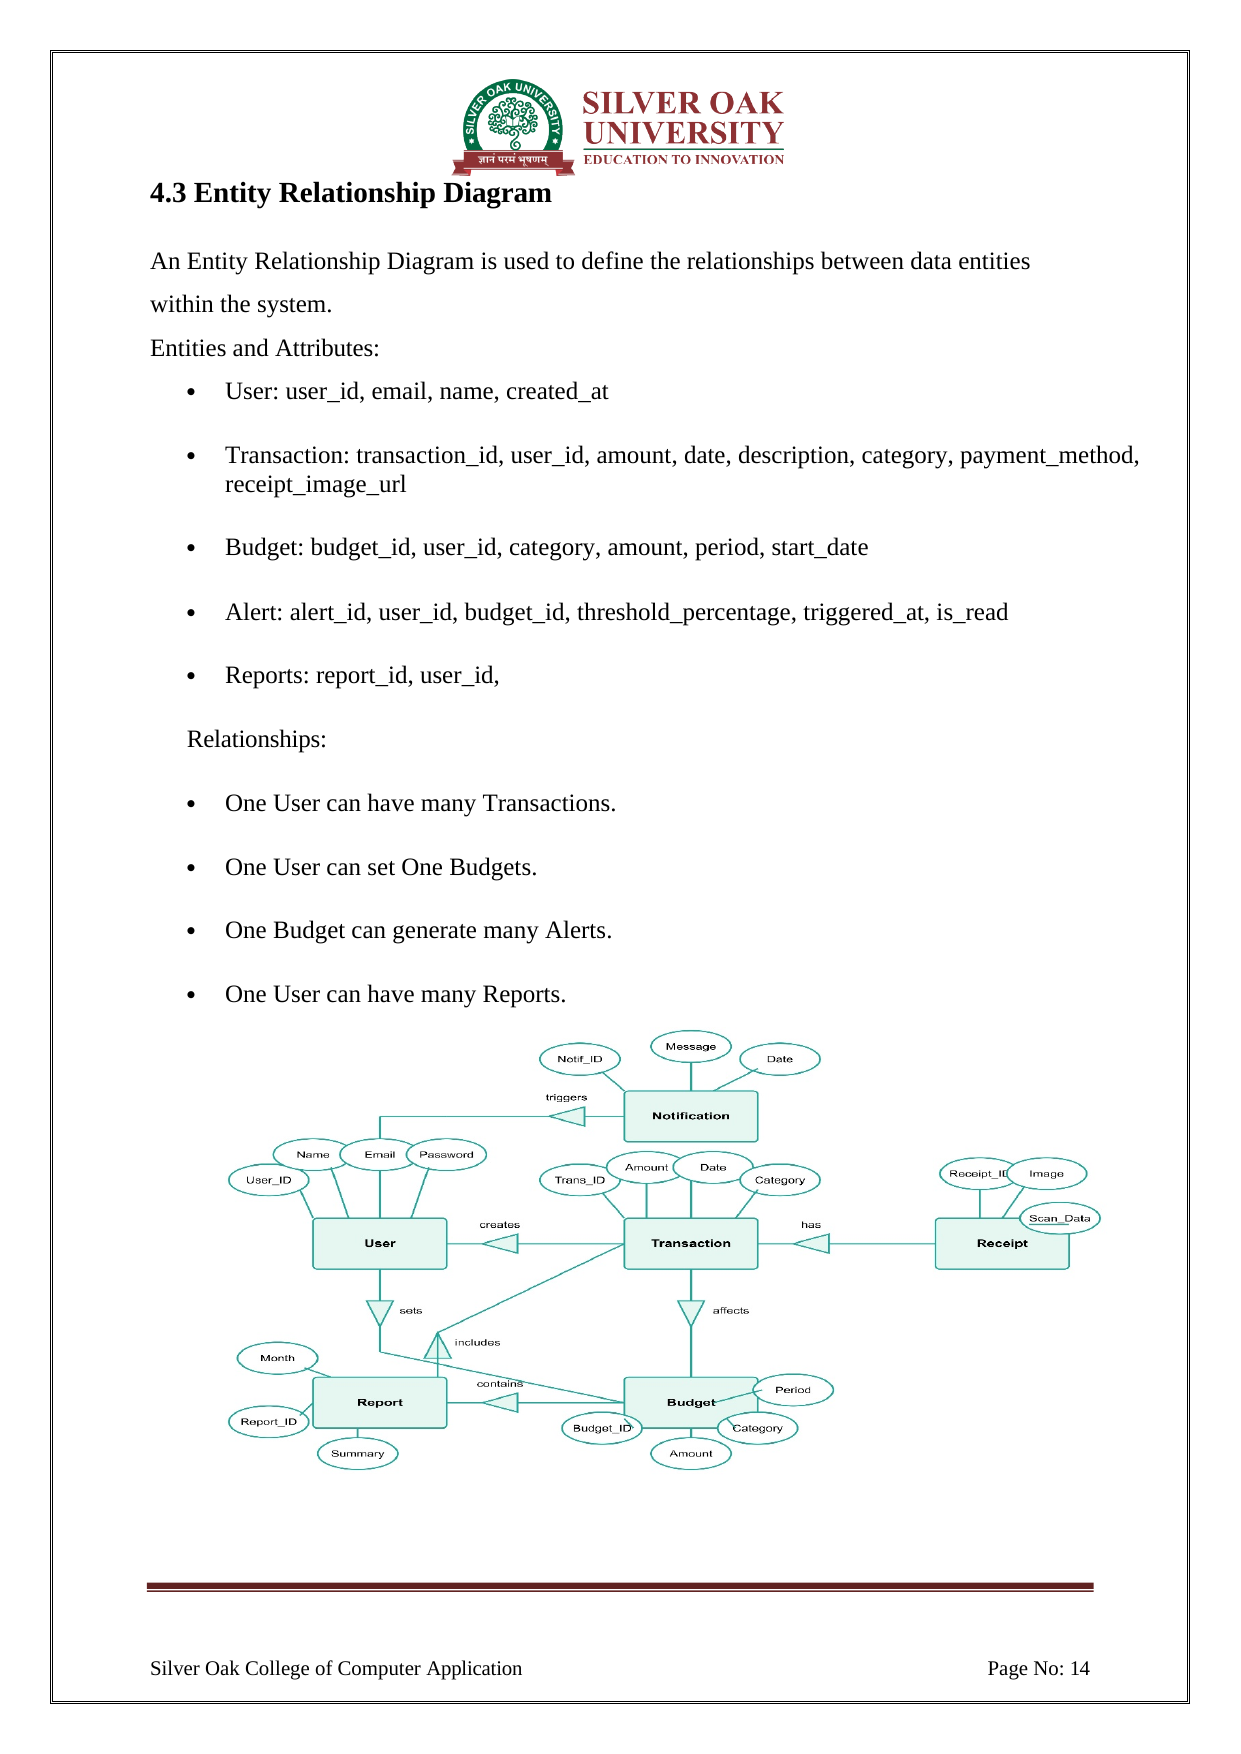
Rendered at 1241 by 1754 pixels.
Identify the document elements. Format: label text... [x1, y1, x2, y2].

list User: user_id, email, name, created_at [187, 376, 1152, 404]
text Entities and Attributes: [150, 333, 1090, 361]
list Budget: budget_id, user_id, category, amount, period, start_date [187, 532, 1152, 561]
list Reports: report_id, user_id, [150, 661, 580, 689]
picture [225, 1027, 1113, 1536]
text An Entity Relationship Diagram is used to define the relationships between data entities within the system. [150, 246, 1090, 318]
list Alert: alert_id, user_id, budget_id, threshold_percentage, triggered_at, is_read [187, 597, 1152, 625]
list One Budget can generate many Alerts. [187, 916, 1152, 944]
list One User can set One Budgets. [187, 852, 1152, 880]
list One User can have many Reports. [187, 979, 1152, 1008]
list One User can have many Transactions. [187, 788, 1152, 816]
list Transaction: transaction_id, user_id, amount, date, description, category, payment_method, receipt_image_url [187, 440, 1152, 497]
picture [451, 79, 784, 176]
subtitle Entity Relationship Diagram [150, 175, 1152, 209]
text Relationships: [118, 724, 580, 753]
